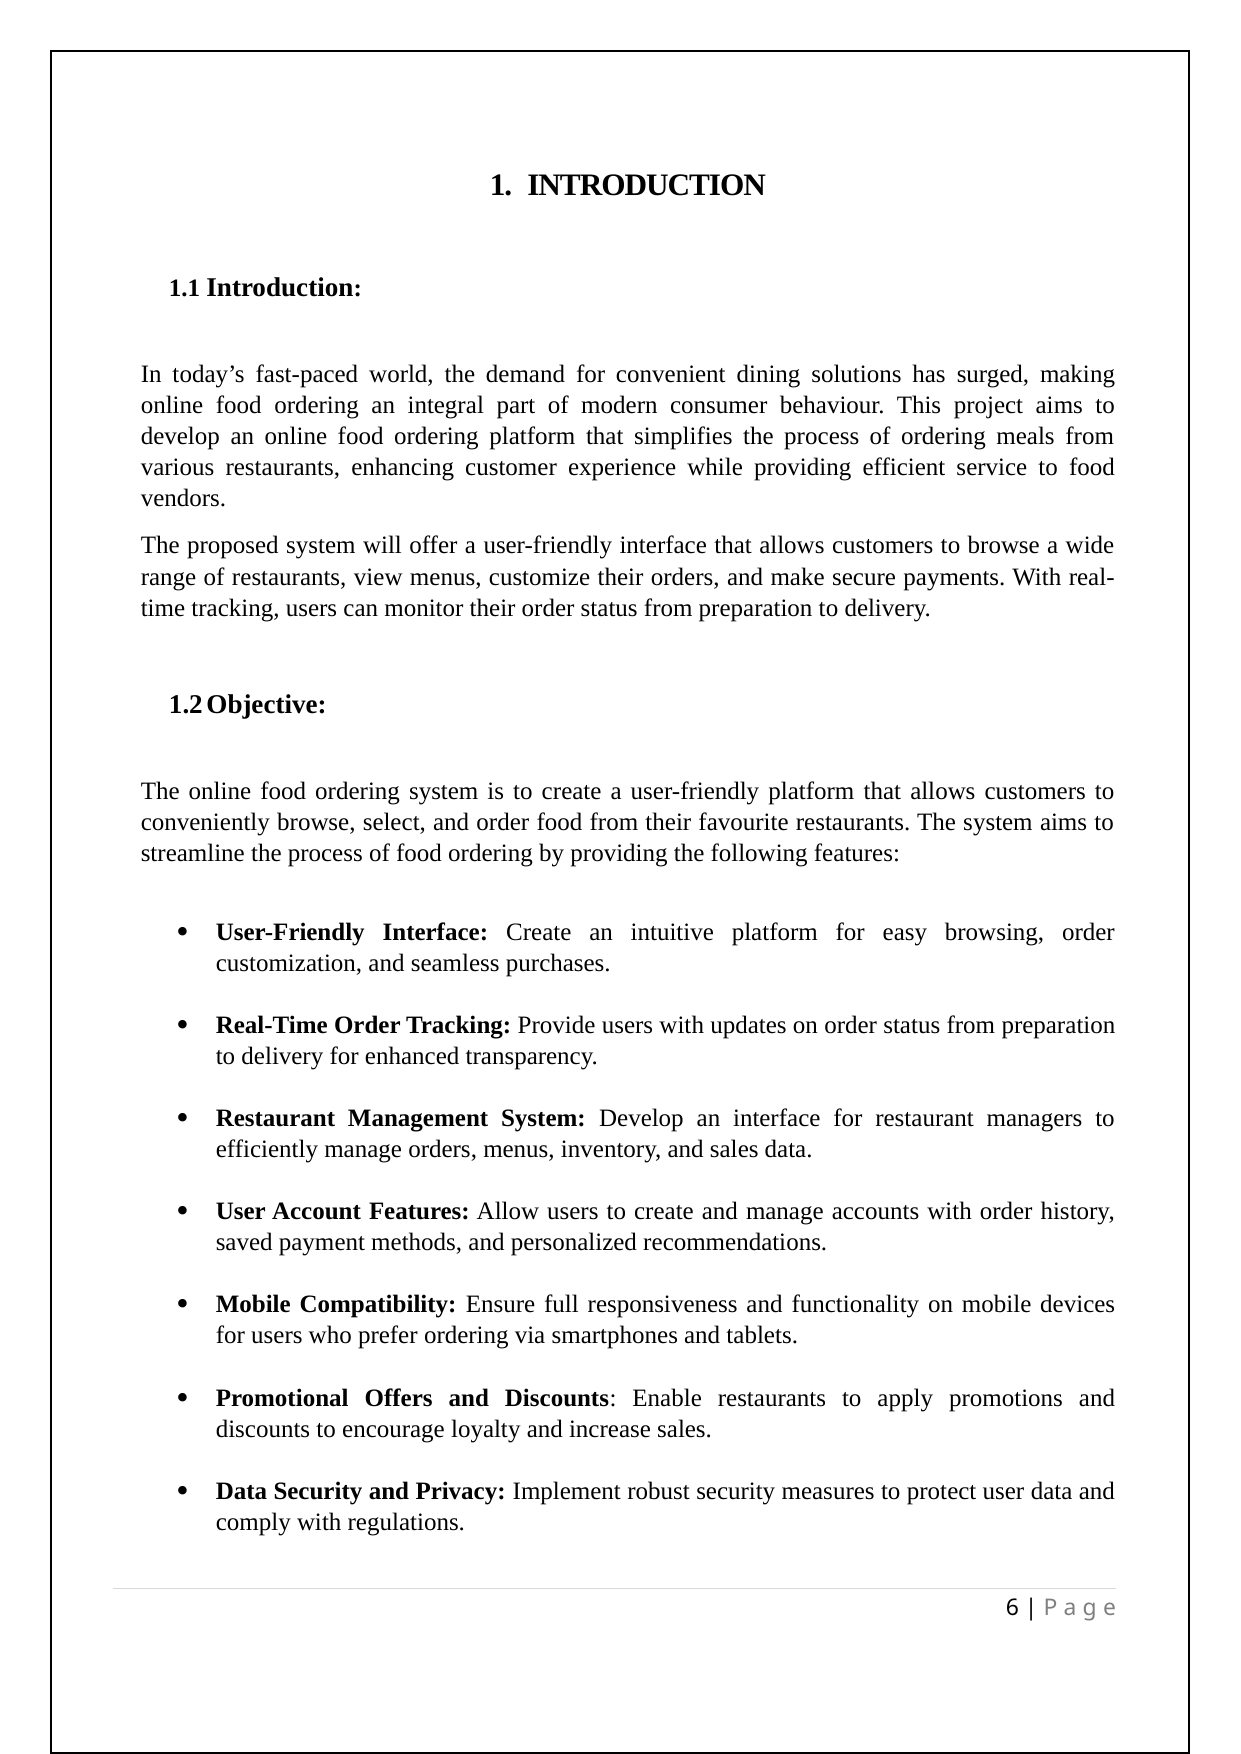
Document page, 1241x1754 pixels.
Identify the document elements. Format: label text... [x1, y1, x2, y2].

list Restaurant Management System: Develop an interface for restaurant managers to efficiently manage orders, menus, inventory, and sales data. [178, 1103, 1116, 1163]
list User Account Features: Allow users to create and manage accounts with order history, saved payment methods, and personalized recommendations. [178, 1196, 1116, 1256]
list Mobile Compatibility: Ensure full responsiveness and functionality on mobile devices for users who prefer ordering via smartphones and tablets. [178, 1289, 1116, 1349]
text In today’s fast-paced world, the demand for convenient dining solutions has surged, making online food ordering an integral part of modern consumer behaviour. This project aims to develop an online food ordering platform that simplifies the process of ordering meals from various restaurants, enhancing customer experience while providing efficient service to food vendors. [141, 359, 1116, 512]
list Promotional Offers and Discounts: Enable restaurants to apply promotions and discounts to encourage loyalty and increase sales. [178, 1383, 1116, 1442]
list Data Security and Privacy: Implement robust security measures to protect user data and comply with regulations. [178, 1476, 1116, 1536]
subtitle Introduction: [169, 271, 1116, 302]
text Introduction [141, 166, 1116, 202]
list Real-Time Order Tracking: Provide users with updates on order status from preparation to delivery for enhanced transparency. [178, 1010, 1116, 1070]
subtitle Objective: [169, 688, 1116, 719]
list User-Friendly Interface: Create an intuitive platform for easy browsing, order customization, and seamless purchases. [178, 917, 1116, 977]
text The online food ordering system is to create a user-friendly platform that allows customers to conveniently browse, select, and order food from their favourite restaurants. The system aims to streamline the process of food ordering by providing the following features: [141, 776, 1116, 867]
text The proposed system will offer a user-friendly interface that allows customers to browse a wide range of restaurants, view menus, customize their orders, and make secure payments. With real-time tracking, users can monitor their order status from preparation to delivery. [141, 531, 1116, 621]
